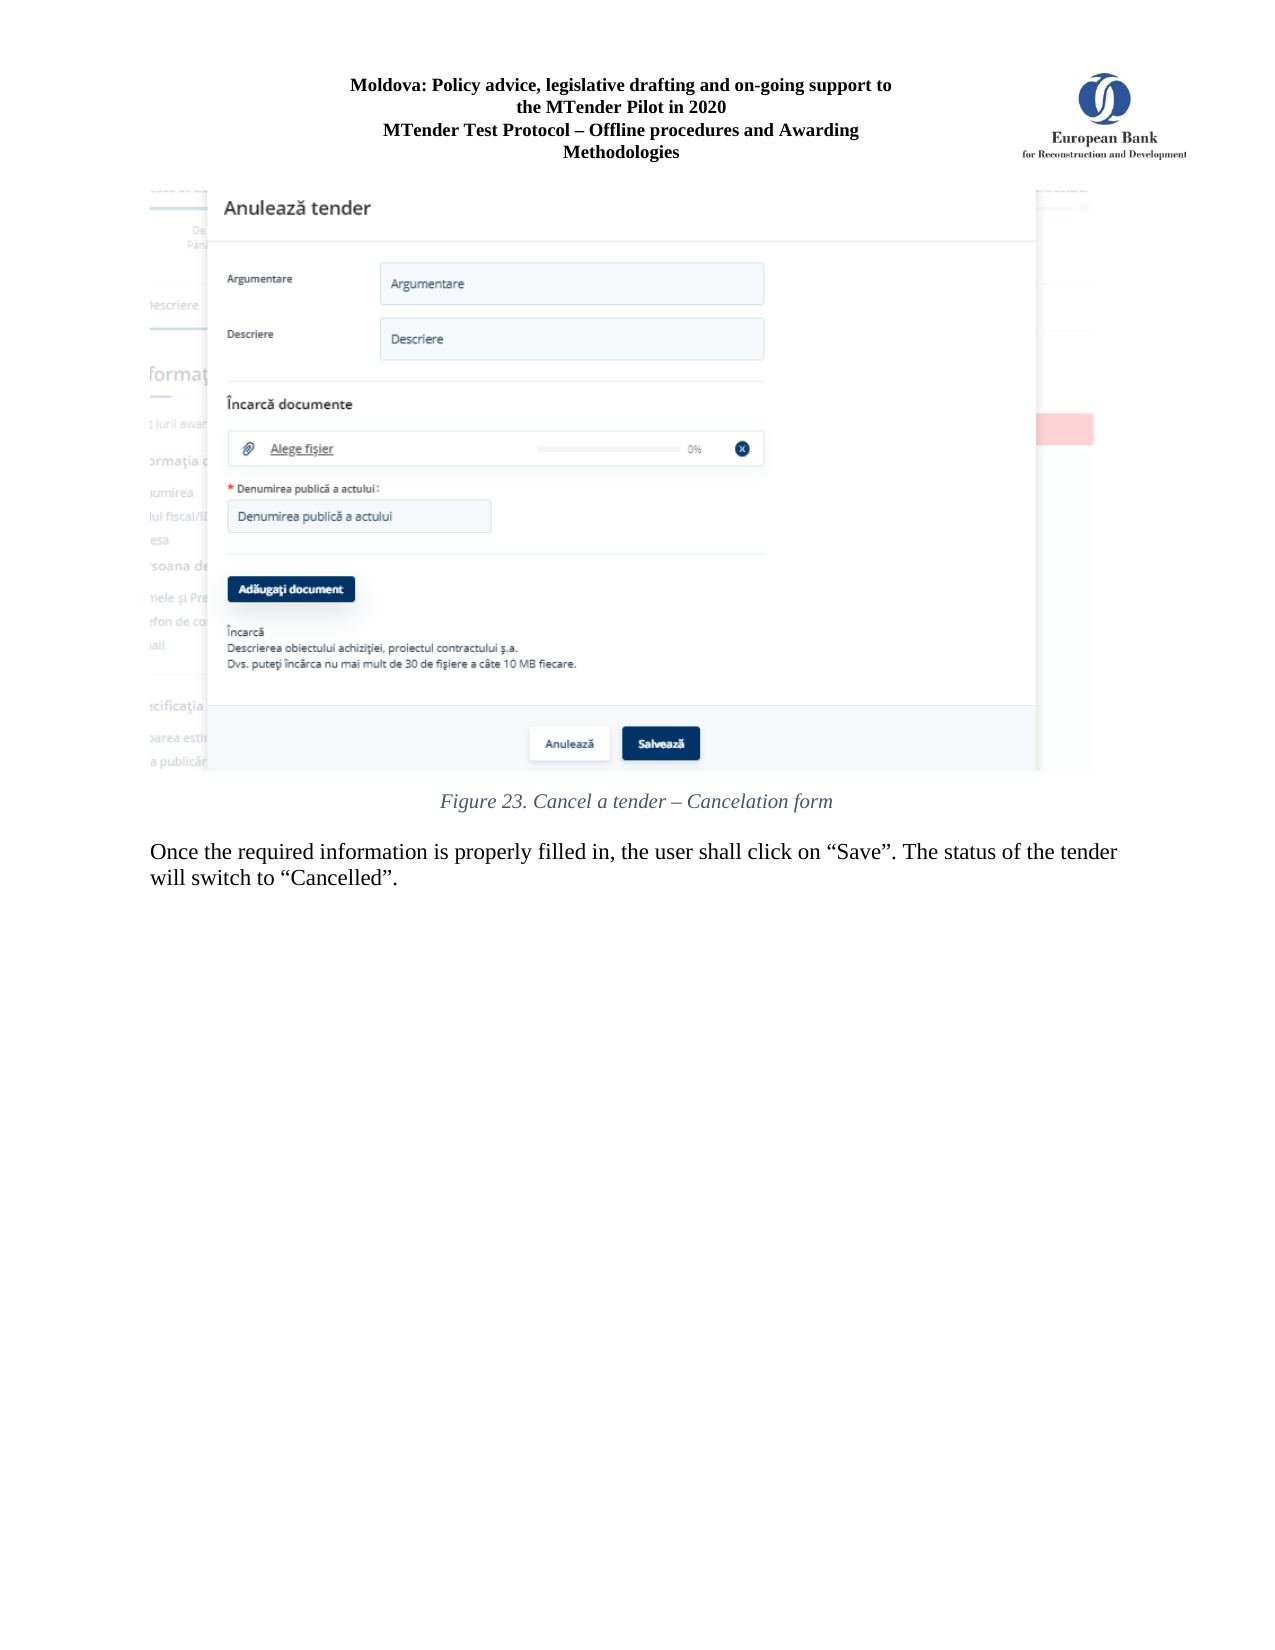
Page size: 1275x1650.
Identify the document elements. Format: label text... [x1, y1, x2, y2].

text Once the required information is properly filled in, the user shall click on “Save”. The status of the tender will switch to “Cancelled”. [150, 838, 1125, 891]
text Figure 23. Cancel a tender – Cancelation form [150, 789, 1125, 813]
picture [150, 190, 1106, 771]
picture [1022, 73, 1187, 160]
